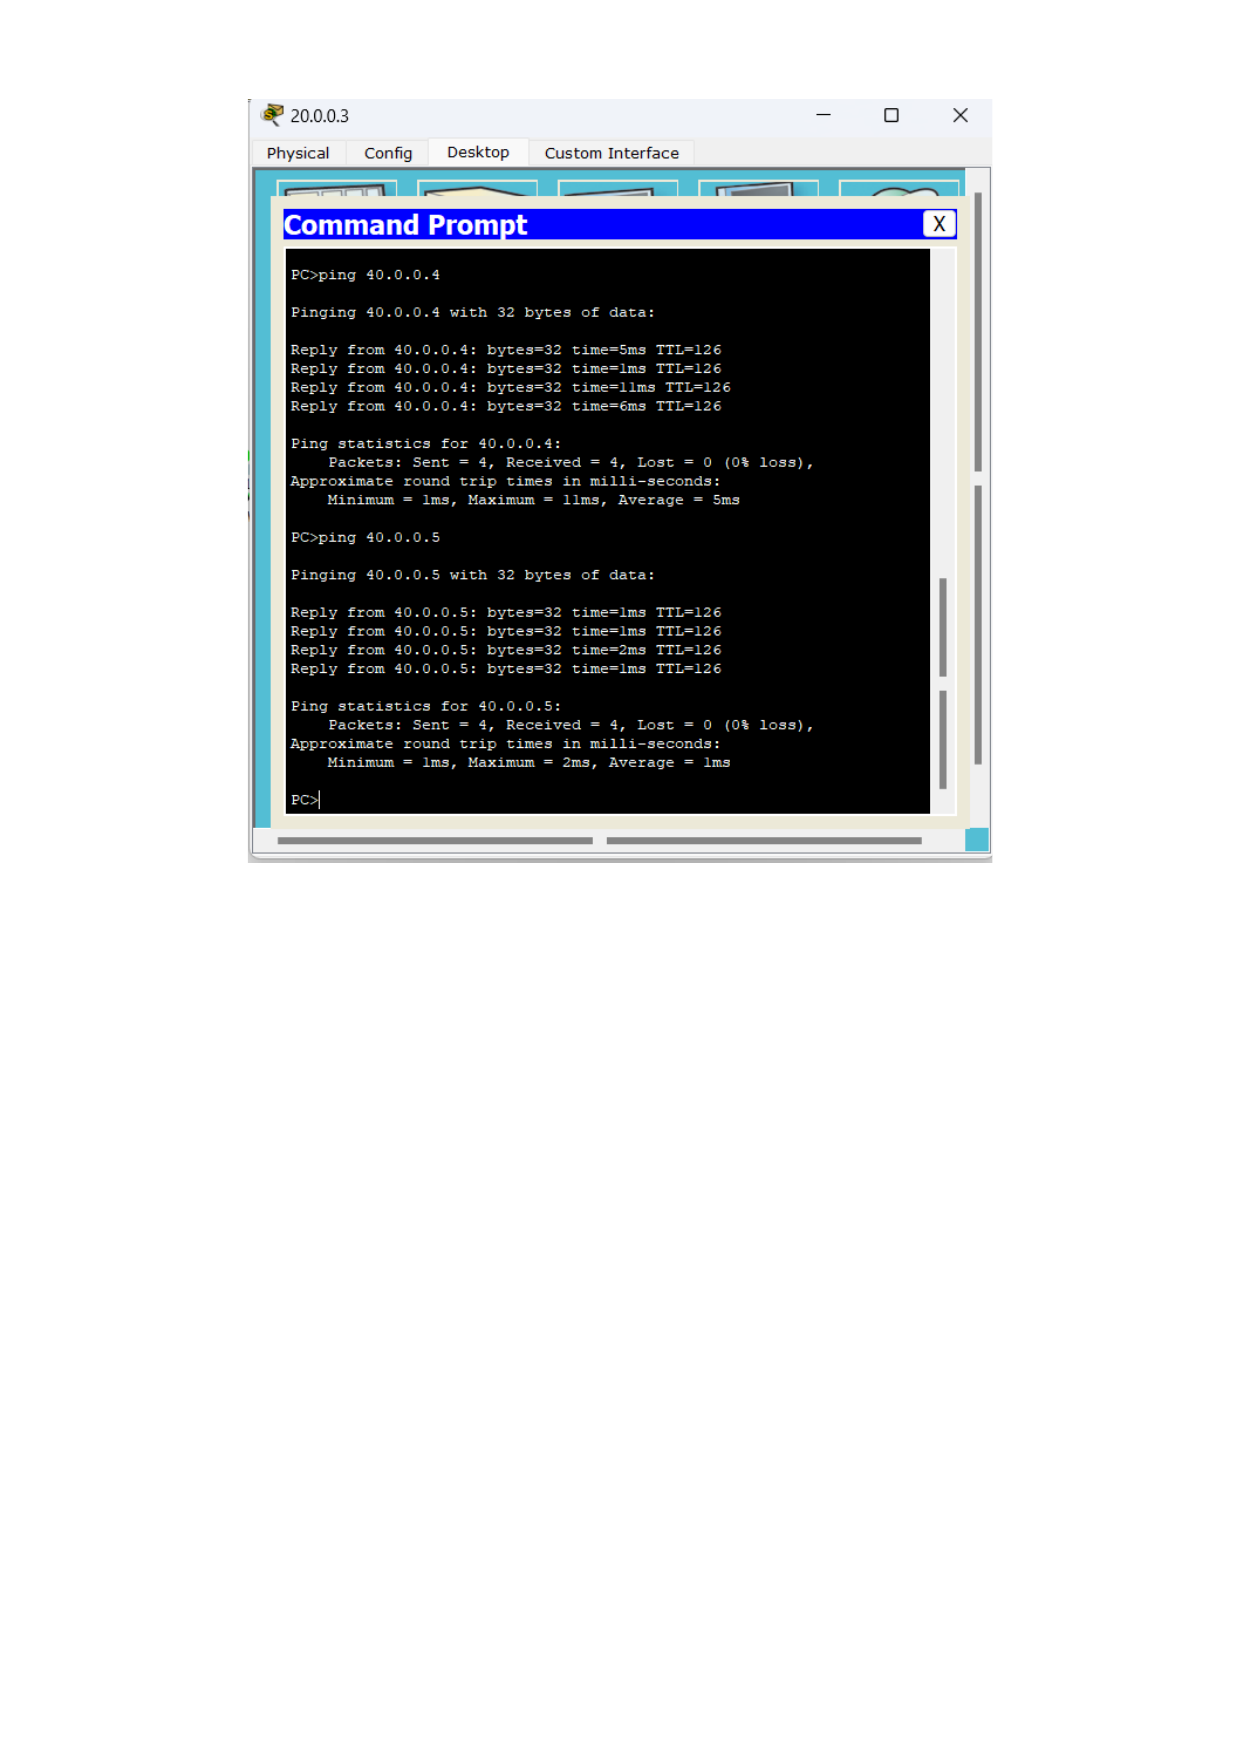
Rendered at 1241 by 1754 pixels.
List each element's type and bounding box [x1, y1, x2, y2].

picture [247, 99, 993, 863]
